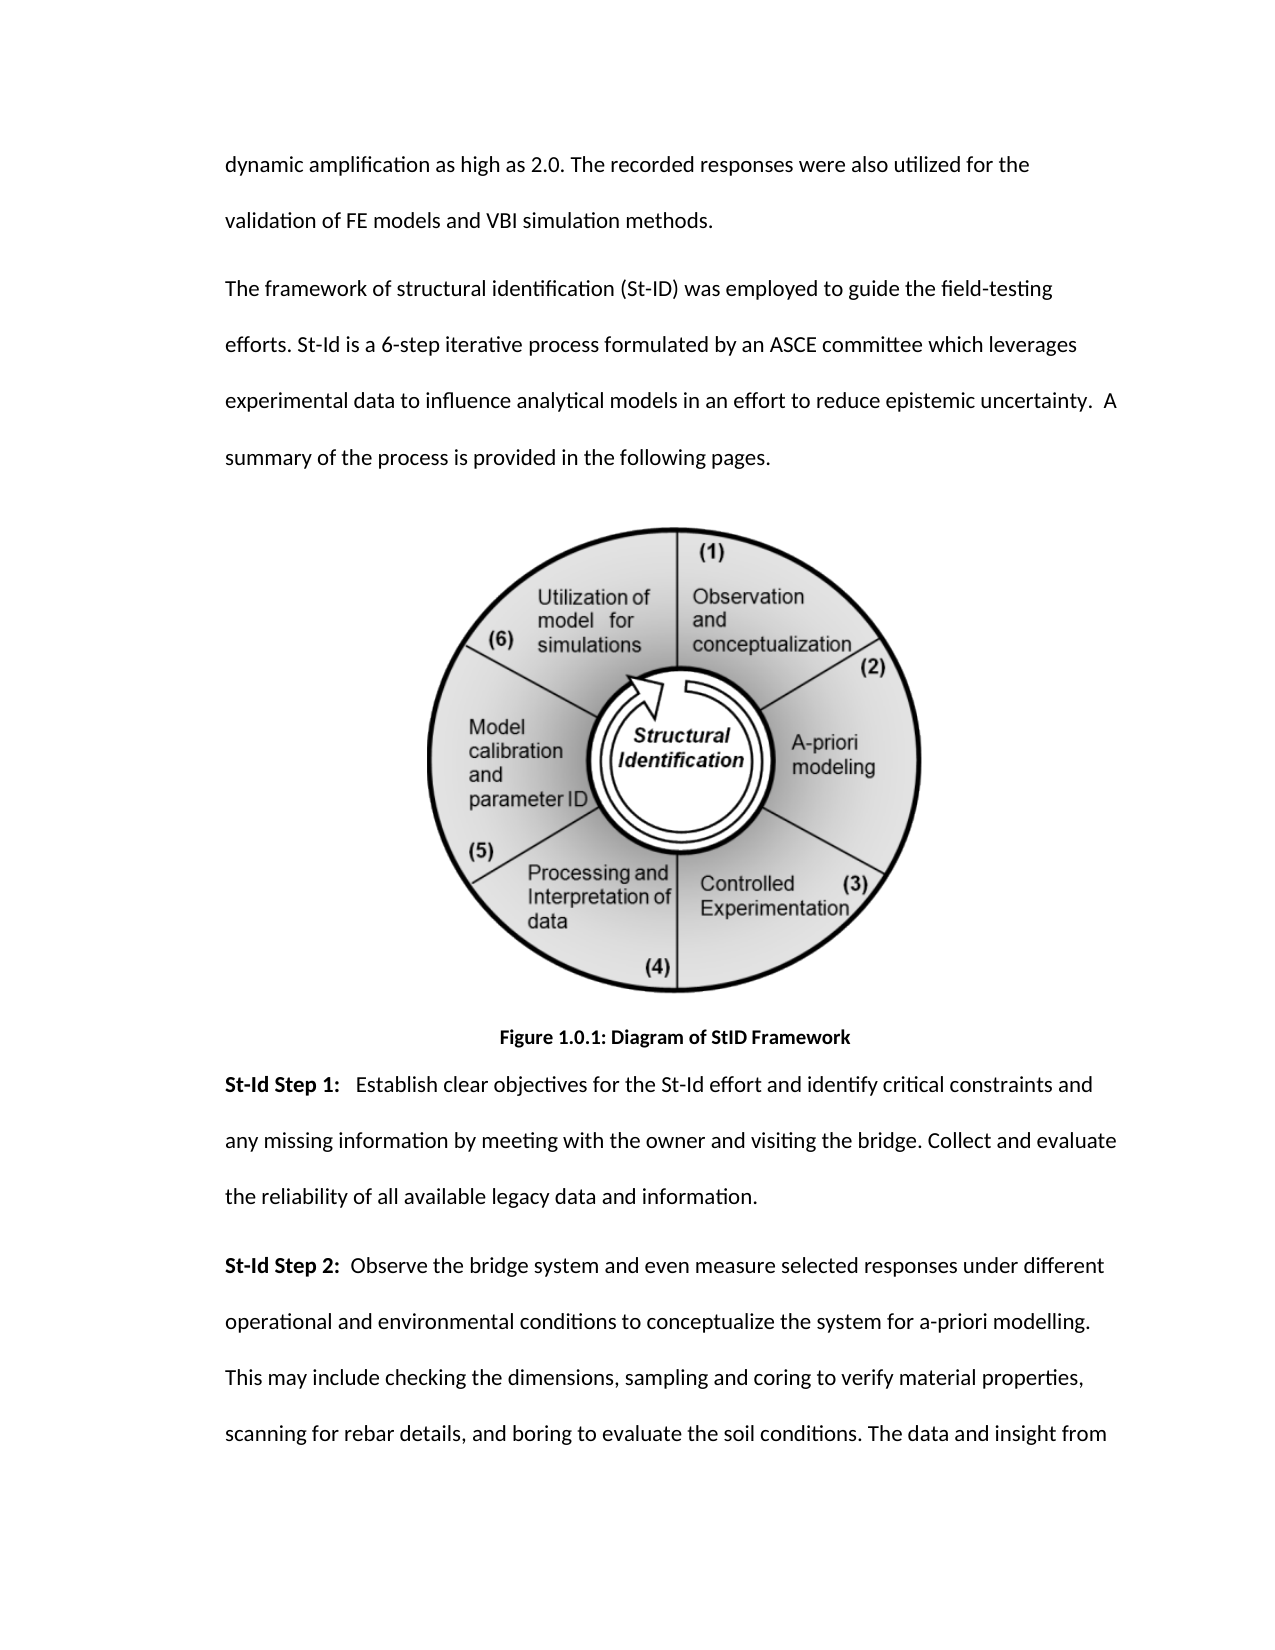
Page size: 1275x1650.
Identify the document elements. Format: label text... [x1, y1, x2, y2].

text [225, 150, 1125, 234]
text Figure 1.0.1: Diagram of StID Framework [225, 1024, 1125, 1049]
text The framework of structural identification (St-ID) was employed to guide the field-testing efforts. St-Id is a 6-step iterative process formulated by an ASCE committee which leverages experimental data to influence analytical models in an effort to reduce epistemic uncertainty. A summary of the process is provided in the following pages. [225, 274, 1125, 471]
text St-Id Step 1: Establish clear objectives for the St-Id effort and identify critical constraints and any missing information by meeting with the owner and visiting the bridge. Collect and evaluate the reliability of all available legacy data and information. [225, 1070, 1125, 1210]
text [225, 1251, 1125, 1447]
